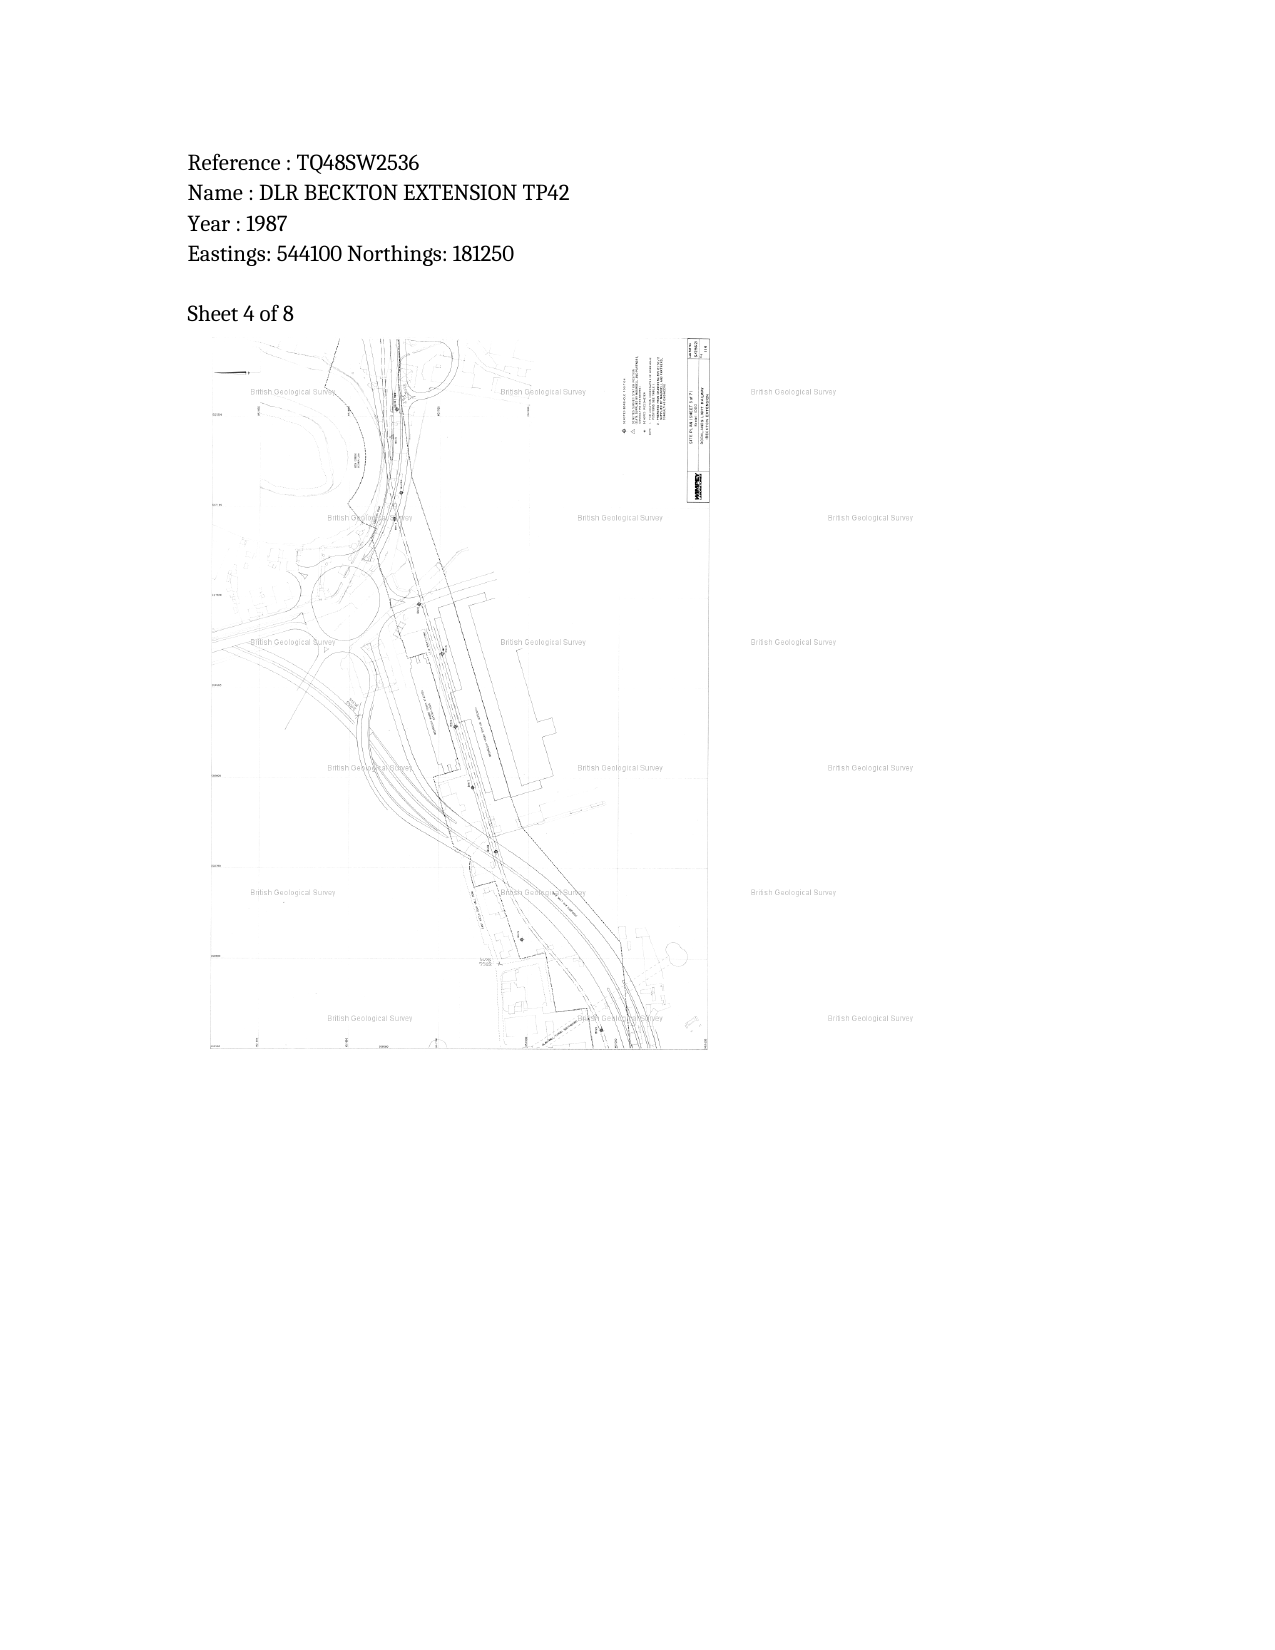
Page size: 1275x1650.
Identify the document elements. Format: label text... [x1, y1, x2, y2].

picture [206, 331, 957, 1052]
text Sheet 4 of 8 [187, 301, 1087, 327]
text Eastings: 544100 Northings: 181250 [187, 241, 1087, 297]
text Year : 1987 [187, 210, 1087, 237]
text Reference : TQ48SW2536 [187, 150, 1087, 176]
text Name : DLR BECKTON EXTENSION TP42 [187, 180, 1087, 207]
